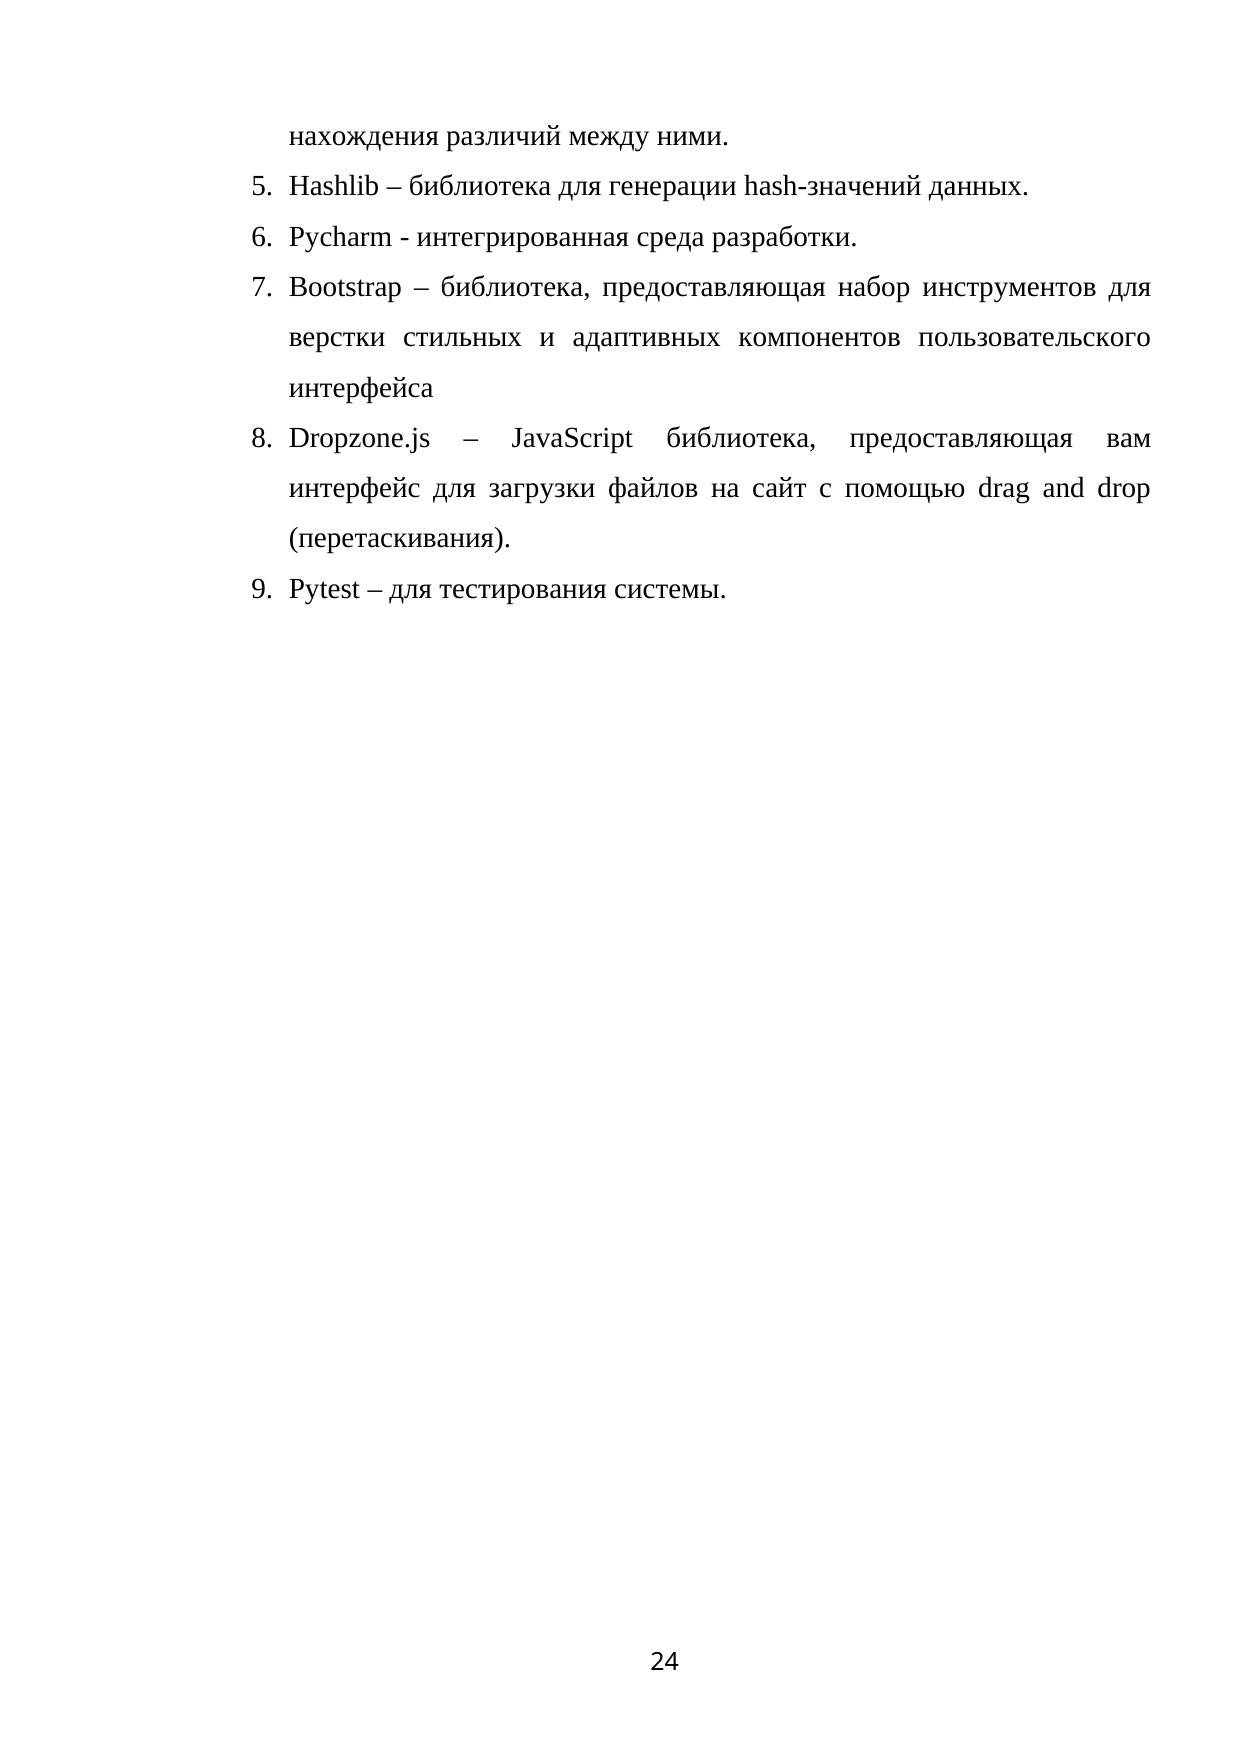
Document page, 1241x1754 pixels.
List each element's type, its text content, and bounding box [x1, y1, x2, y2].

list Dropzone.js – JavaScript библиотека, предоставляющая вам интерфейс для загрузки файлов на сайт с помощью drag and drop (перетаскивания). [251, 420, 1152, 554]
list Hashlib – библиотека для генерации hash-значений данных. [251, 168, 1152, 202]
list Bootstrap – библиотека, предоставляющая набор инструментов для верстки стильных и адаптивных компонентов пользовательского интерфейса [251, 269, 1152, 403]
list Pycharm - интегрированная среда разработки. [251, 219, 1152, 252]
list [251, 118, 1152, 152]
list Pytest – для тестирования системы. [251, 571, 1152, 604]
